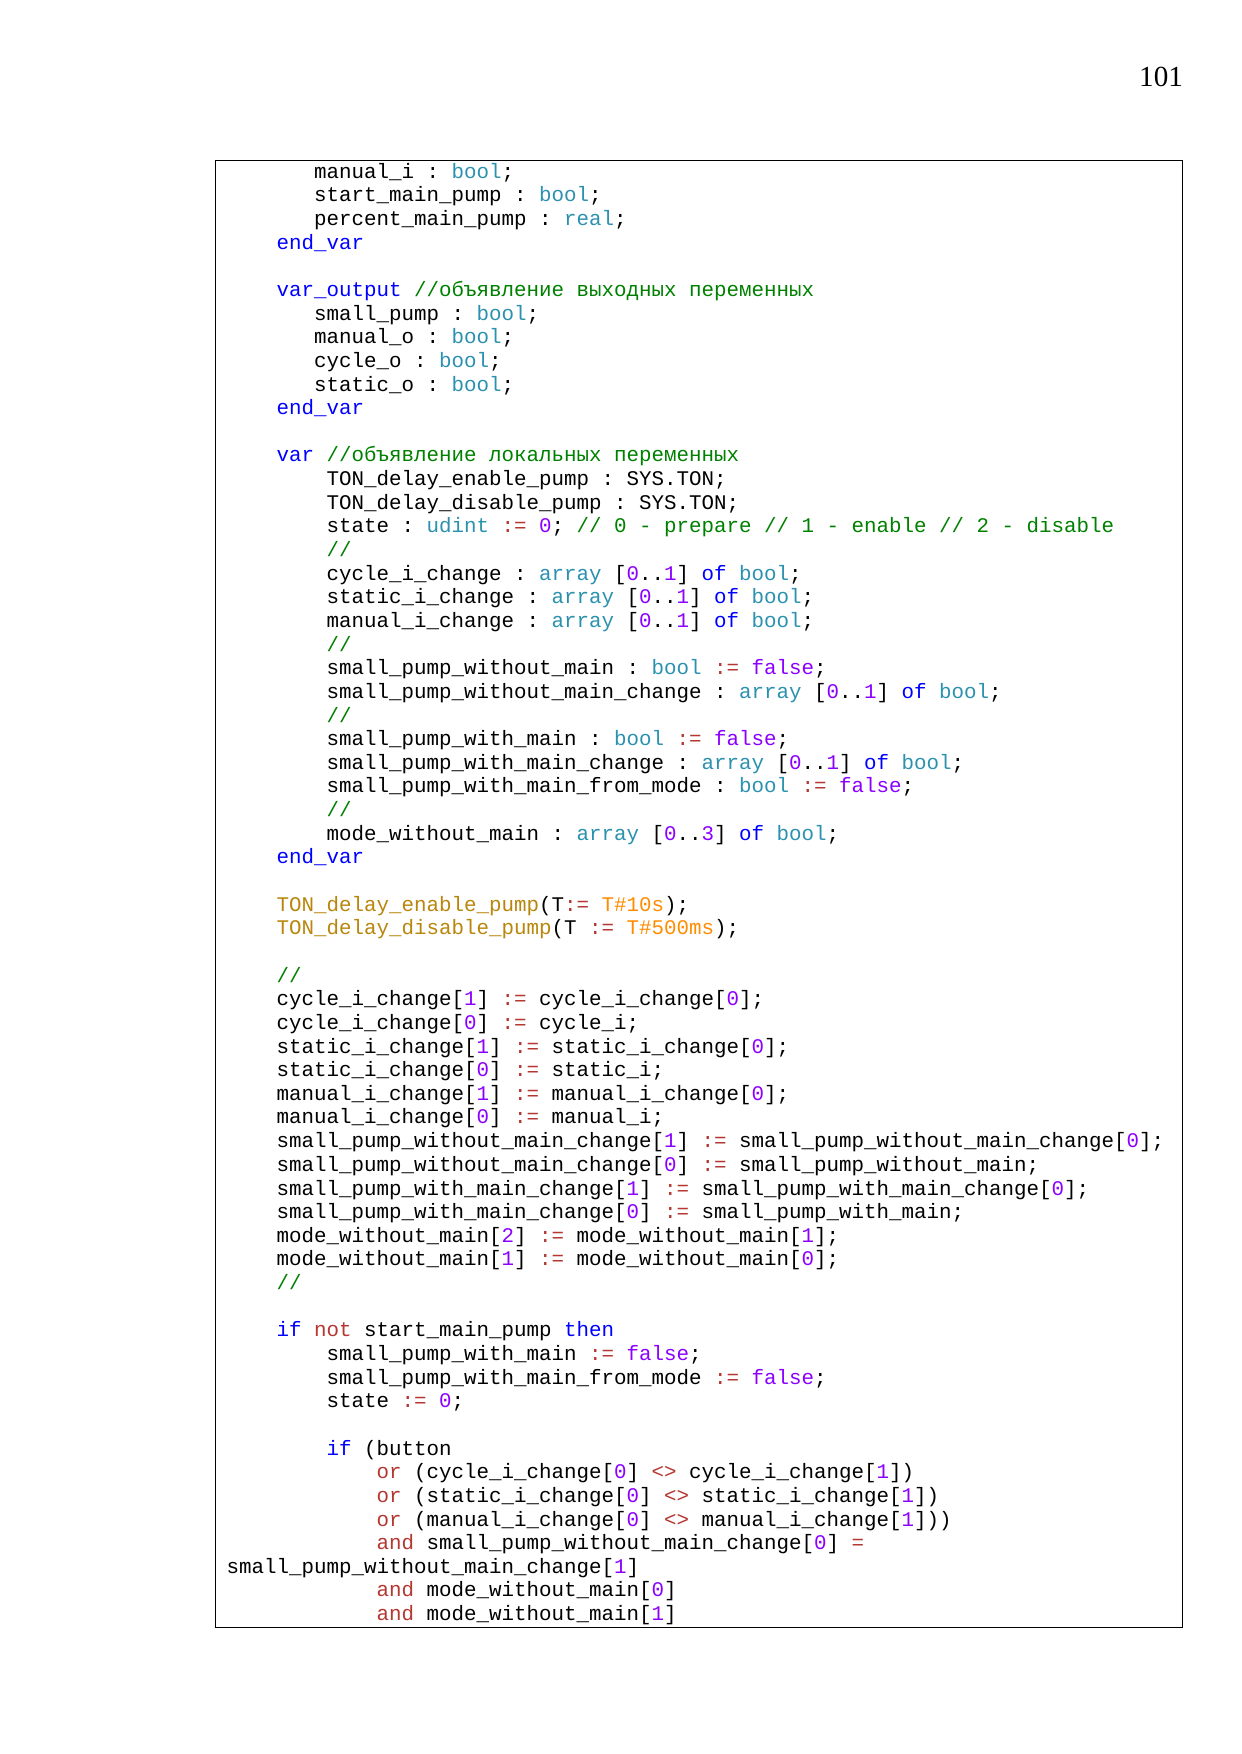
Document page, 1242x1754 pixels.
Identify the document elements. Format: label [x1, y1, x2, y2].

table_header [216, 161, 1182, 1627]
